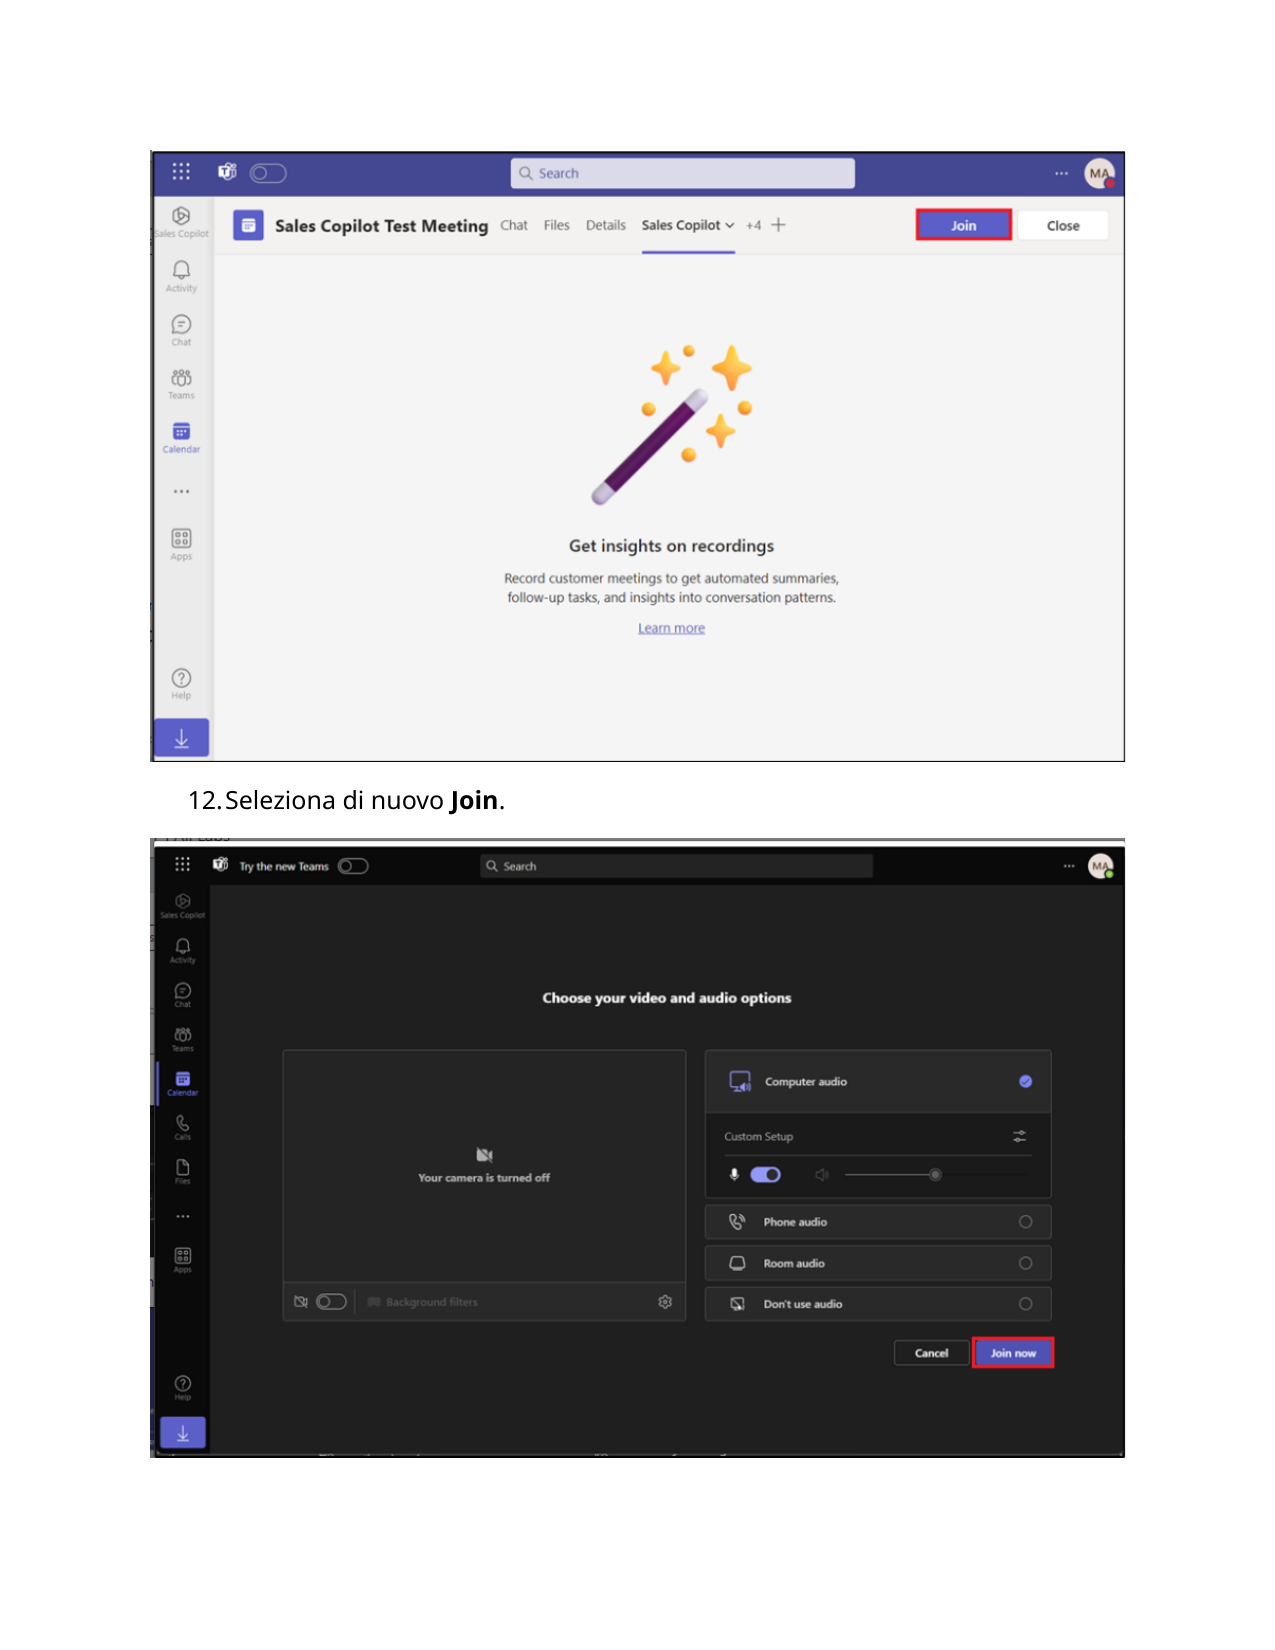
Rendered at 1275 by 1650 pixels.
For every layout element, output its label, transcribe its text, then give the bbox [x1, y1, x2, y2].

picture [150, 838, 1125, 1458]
picture [150, 150, 1125, 762]
list Seleziona di nuovo Join. [187, 783, 1125, 817]
